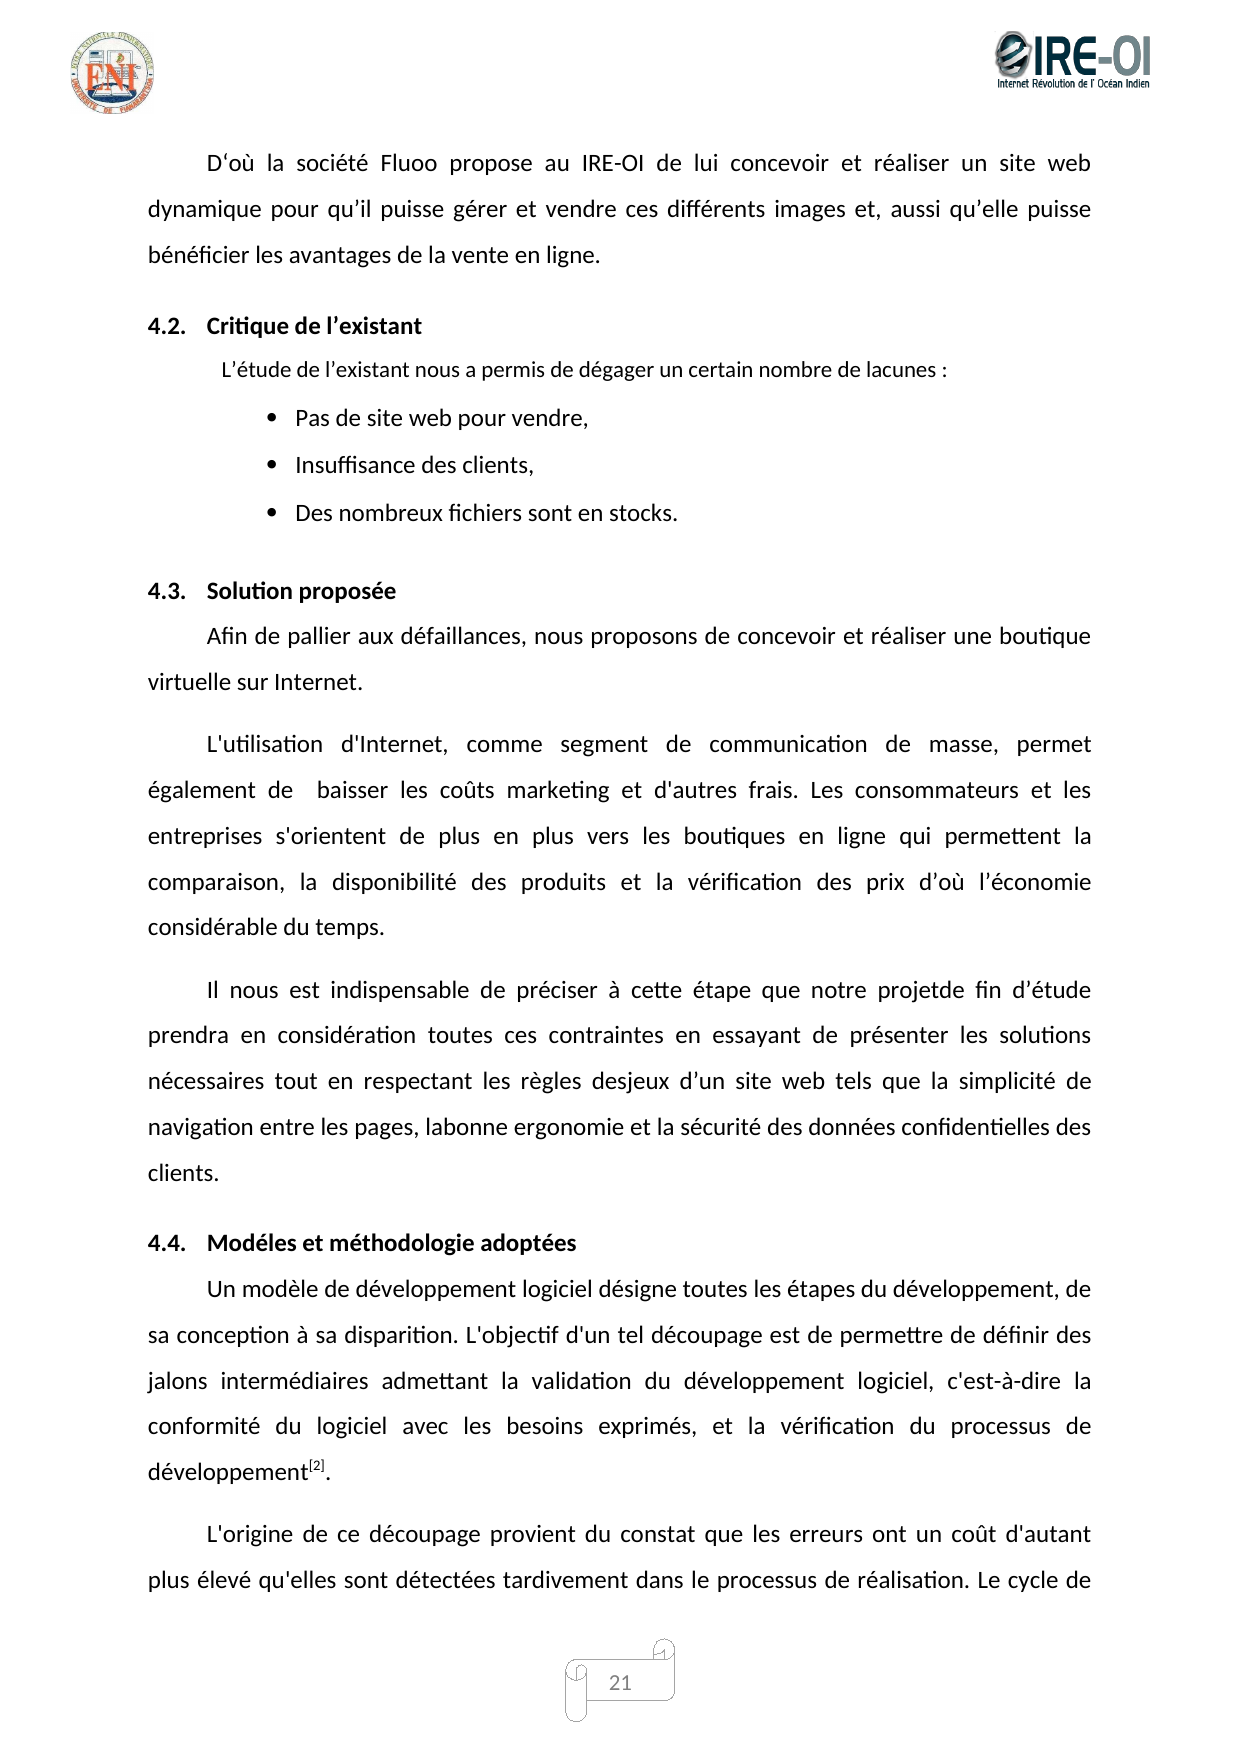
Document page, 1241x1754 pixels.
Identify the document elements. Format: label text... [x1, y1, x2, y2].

list Pas de site web pour vendre, [267, 402, 1093, 433]
text Un modèle de développement logiciel désigne toutes les étapes du développement, de sa conception à sa disparition. L'objectif d'un tel découpage est de permettre de définir des jalons intermédiaires admettant la validation du développement logiciel, c'est-à-dire la conformité du logiciel avec les besoins exprimés, et la vérification du processus de développement[2]. [148, 1273, 1093, 1487]
text L’étude de l’existant nous a permis de dégager un certain nombre de lacunes : [221, 356, 1093, 383]
list Modéles et méthodologie adoptées [148, 1228, 1093, 1258]
text Afin de pallier aux défaillances, nous proposons de concevoir et réaliser une boutique virtuelle sur Internet. [148, 621, 1093, 697]
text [148, 1519, 1093, 1595]
picture [70, 32, 154, 114]
text D‘où la société Fluoo propose au IRE-OI de lui concevoir et réaliser un site web dynamique pour qu’il puisse gérer et vendre ces différents images et, aussi qu’elle puisse bénéficier les avantages de la vente en ligne. [148, 148, 1093, 269]
picture [992, 27, 1154, 95]
list Critique de l’existant [148, 310, 1093, 340]
list Solution proposée [148, 575, 1093, 605]
list Des nombreux fichiers sont en stocks. [267, 497, 1093, 527]
text L'utilisation d'Internet, comme segment de communication de masse, permet également de baisser les coûts marketing et d'autres frais. Les consommateurs et les entreprises s'orientent de plus en plus vers les boutiques en ligne qui permettent la comparaison, la disponibilité des produits et la vérification des prix d’où l’économie considérable du temps. [148, 729, 1093, 942]
text Il nous est indispensable de préciser à cette étape que notre projetde fin d’étude prendra en considération toutes ces contraintes en essayant de présenter les solutions nécessaires tout en respectant les règles desjeux d’un site web tels que la simplicité de navigation entre les pages, labonne ergonomie et la sécurité des données confidentielles des clients. [148, 974, 1093, 1187]
list Insuffisance des clients, [267, 450, 1093, 480]
